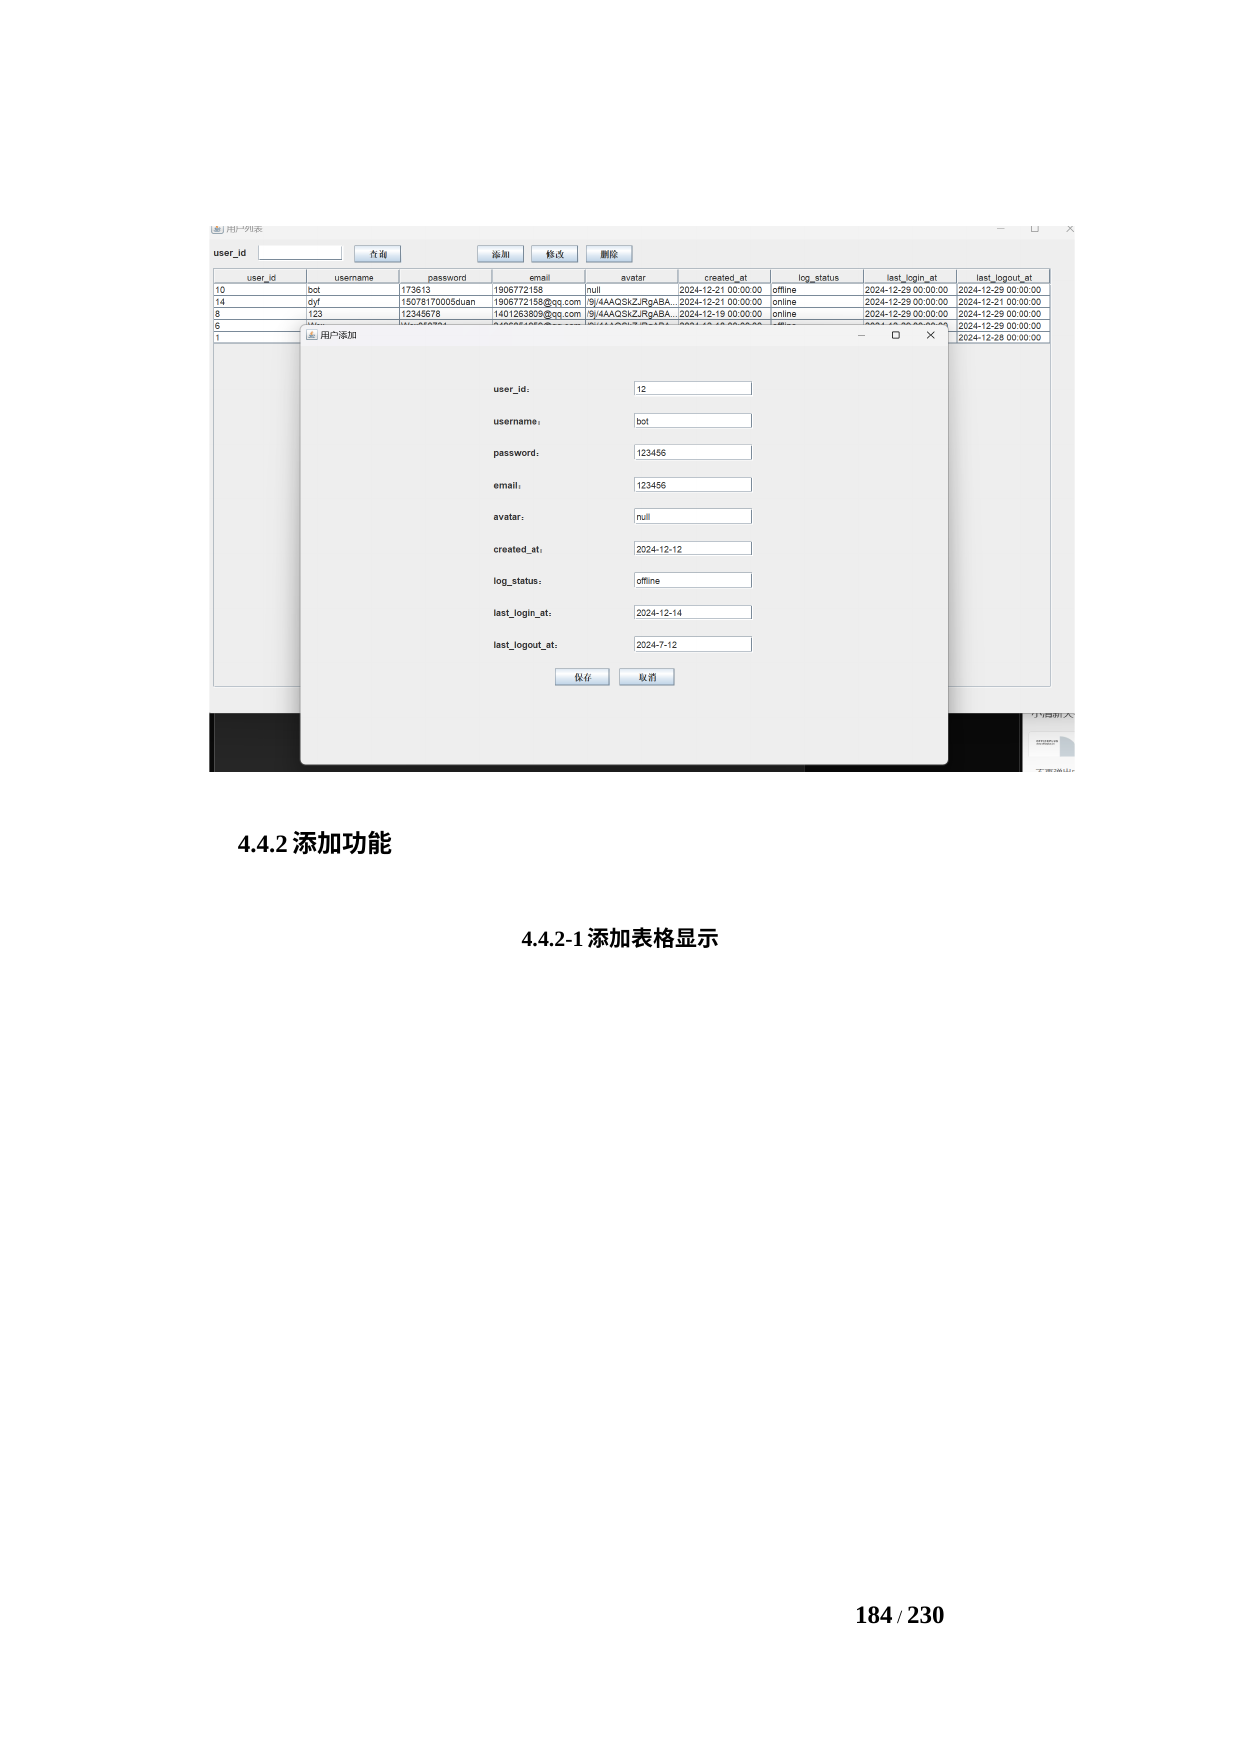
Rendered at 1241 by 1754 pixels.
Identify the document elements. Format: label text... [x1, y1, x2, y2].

text 4.4.2-1添加表格显示 [187, 920, 1053, 954]
picture [209, 226, 1075, 772]
